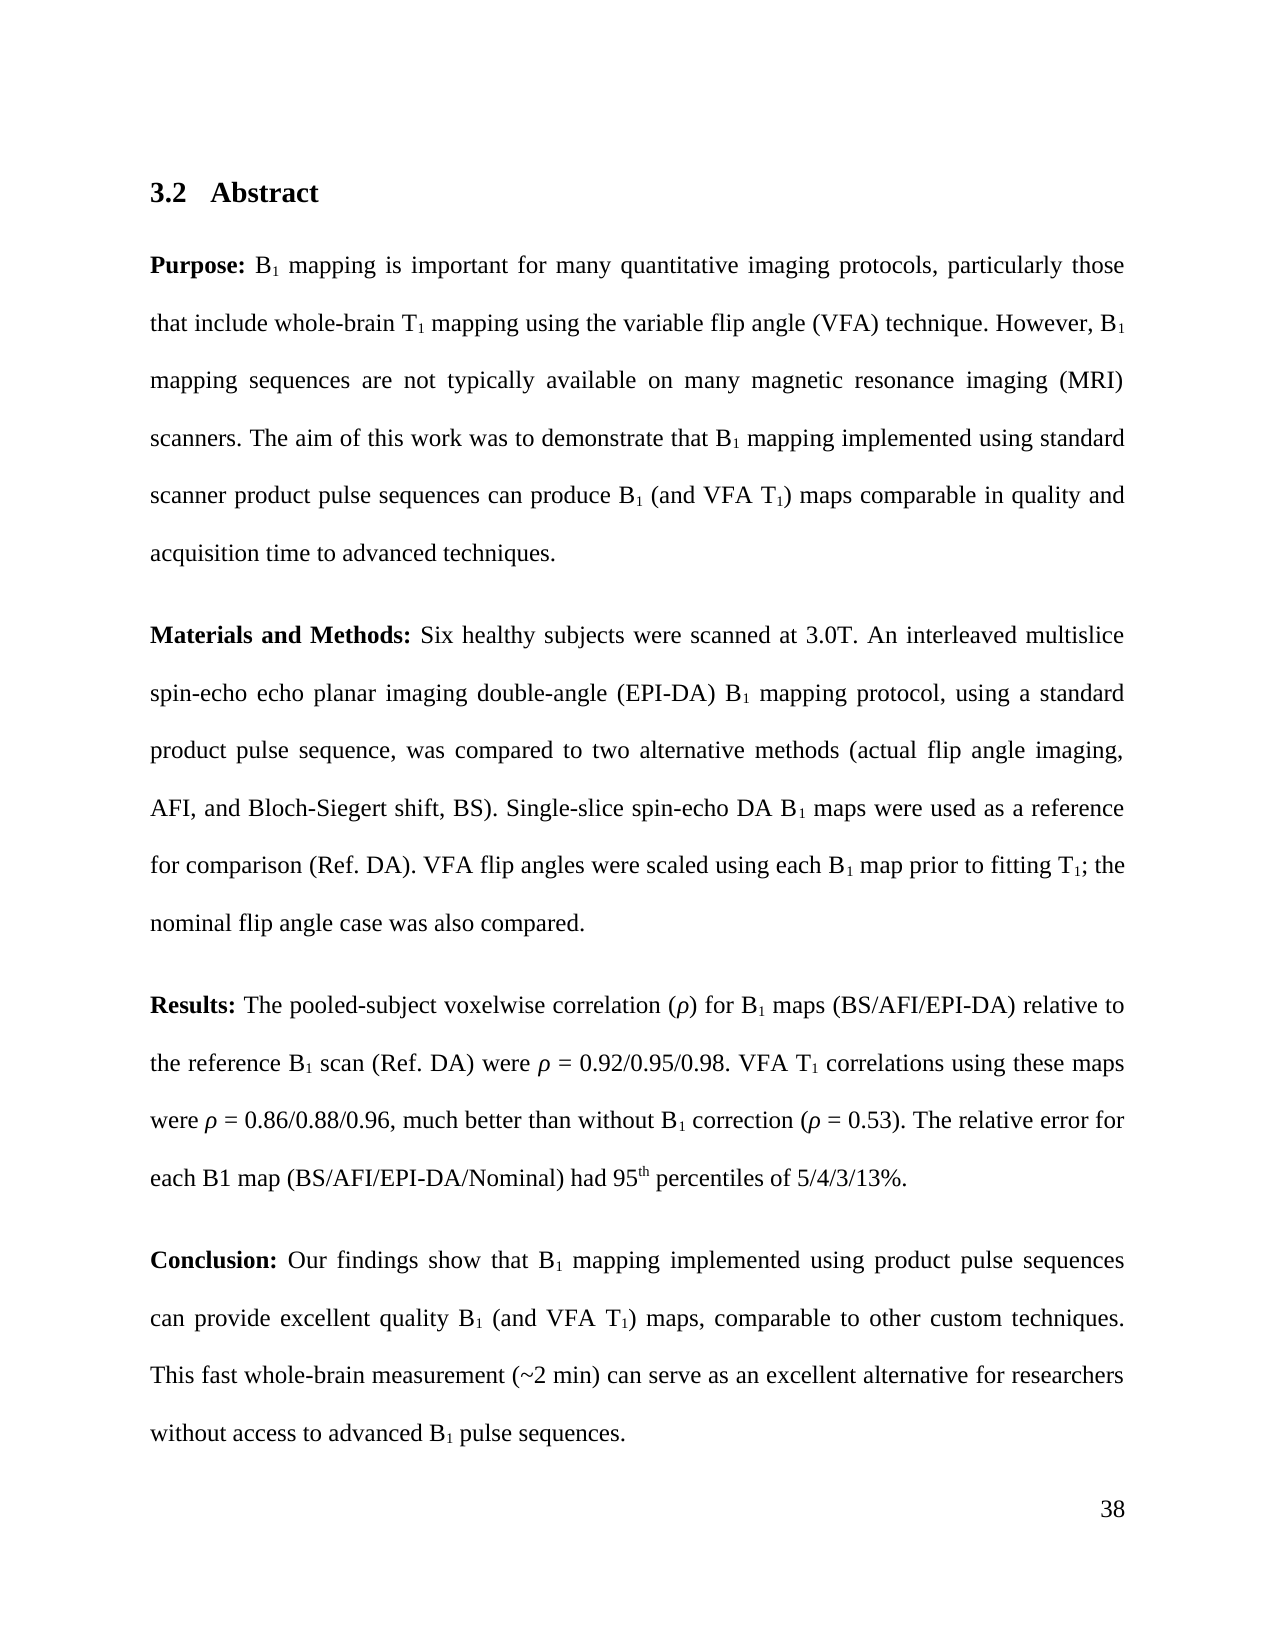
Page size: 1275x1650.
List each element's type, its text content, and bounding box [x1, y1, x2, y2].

text Materials and Methods: Six healthy subjects were scanned at 3.0T. An interleaved multislice spin-echo echo planar imaging double-angle (EPI-DA) B1 mapping protocol, using a standard product pulse sequence, was compared to two alternative methods (actual flip angle imaging, AFI, and Bloch-Siegert shift, BS). Single-slice spin-echo DA B1 maps were used as a reference for comparison (Ref. DA). VFA flip angles were scaled using each B1 map prior to fitting T1; the nominal flip angle case was also compared. [150, 620, 1125, 937]
text Purpose: B1 mapping is important for many quantitative imaging protocols, particularly those that include whole-brain T1 mapping using the variable flip angle (VFA) technique. However, B1 mapping sequences are not typically available on many magnetic resonance imaging (MRI) scanners. The aim of this work was to demonstrate that B1 mapping implemented using standard scanner product pulse sequences can produce B1 (and VFA T1) maps comparable in quality and acquisition time to advanced techniques. [150, 250, 1125, 567]
subtitle Abstract [150, 175, 1125, 208]
text Results: The pooled-subject voxelwise correlation (ρ) for B1 maps (BS/AFI/EPI-DA) relative to the reference B1 scan (Ref. DA) were ρ = 0.92/0.95/0.98. VFA T1 correlations using these maps were ρ = 0.86/0.88/0.96, much better than without B1 correction (ρ = 0.53). The relative error for each B1 map (BS/AFI/EPI-DA/Nominal) had 95th percentiles of 5/4/3/13%. [150, 990, 1125, 1192]
text Conclusion: Our findings show that B1 mapping implemented using product pulse sequences can provide excellent quality B1 (and VFA T1) maps, comparable to other custom techniques. This fast whole-brain measurement (~2 min) can serve as an excellent alternative for researchers without access to advanced B1 pulse sequences. [150, 1245, 1125, 1447]
